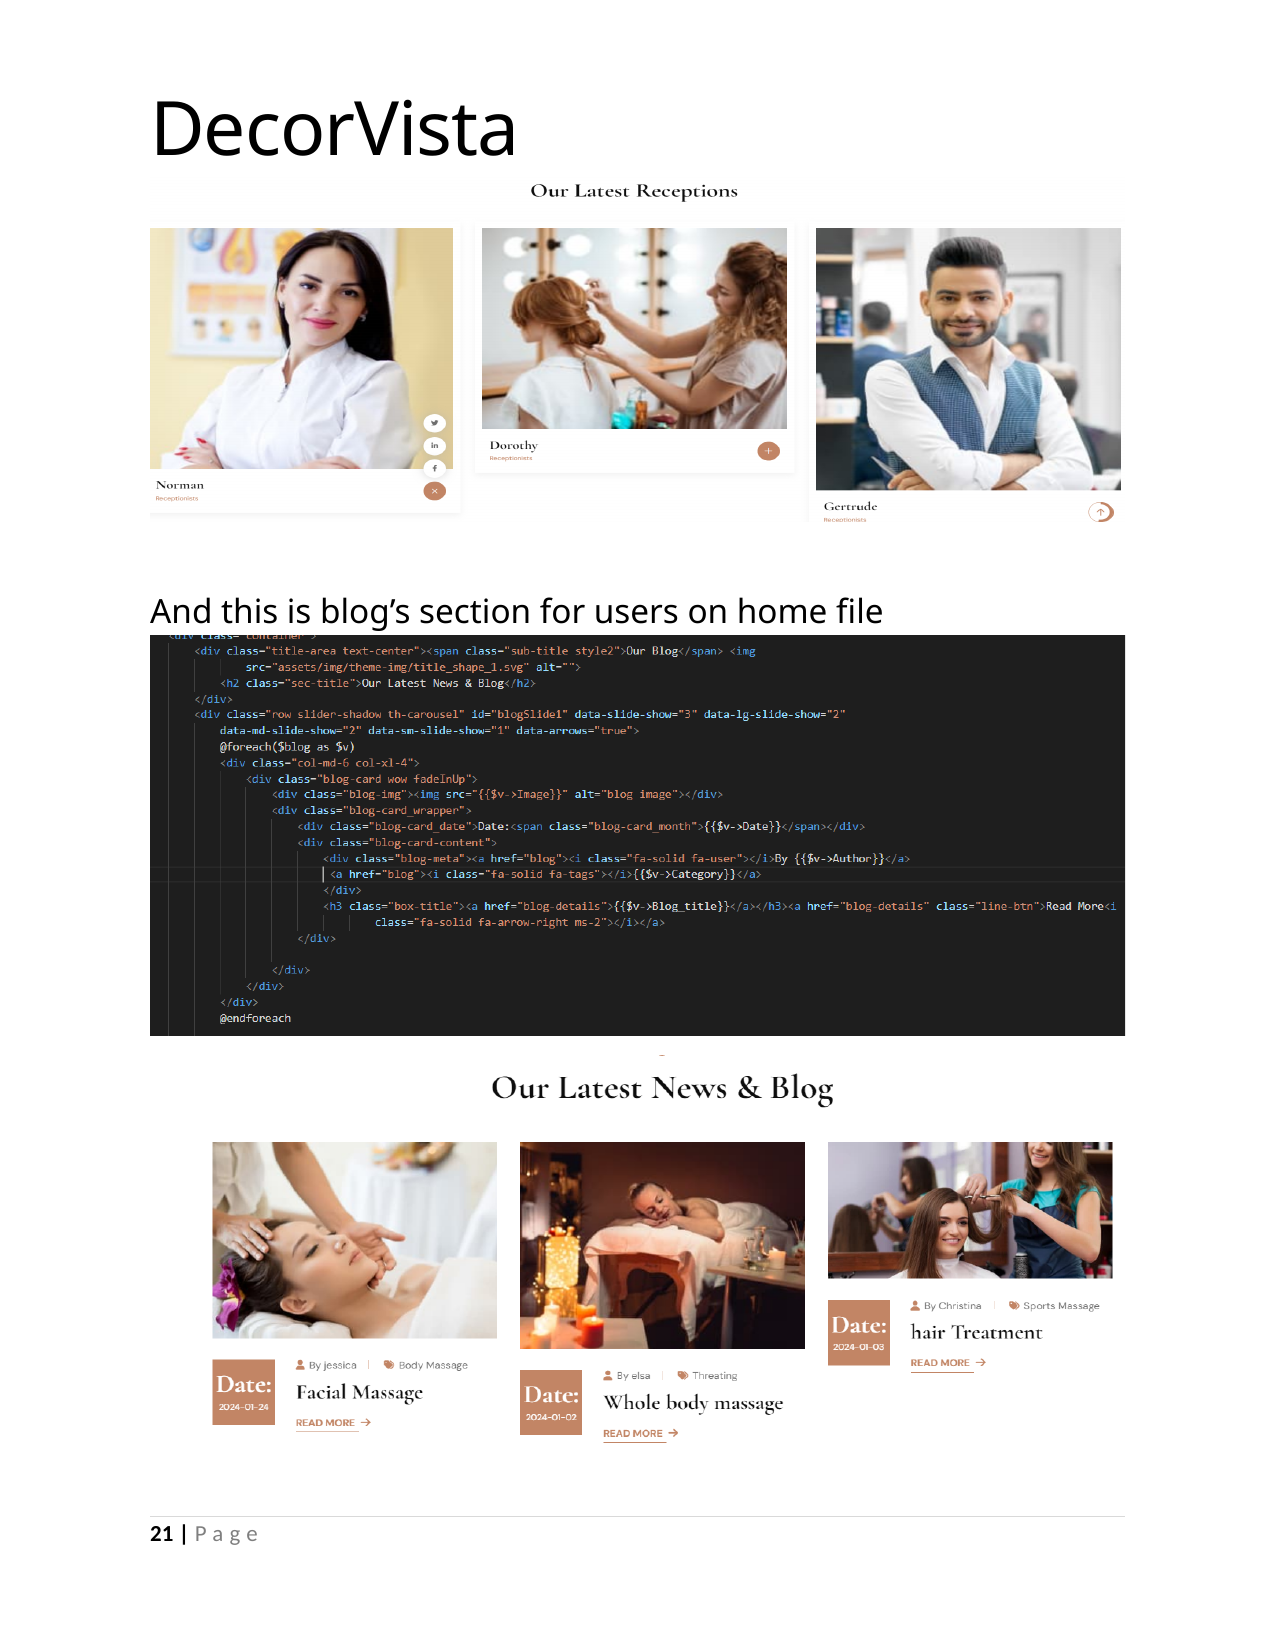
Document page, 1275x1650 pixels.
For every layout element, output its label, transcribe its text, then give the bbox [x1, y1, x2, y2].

picture [150, 177, 1125, 522]
picture [150, 635, 1125, 1036]
text And this is blog’s section for users on home file [150, 587, 1125, 635]
picture [150, 1055, 1127, 1444]
